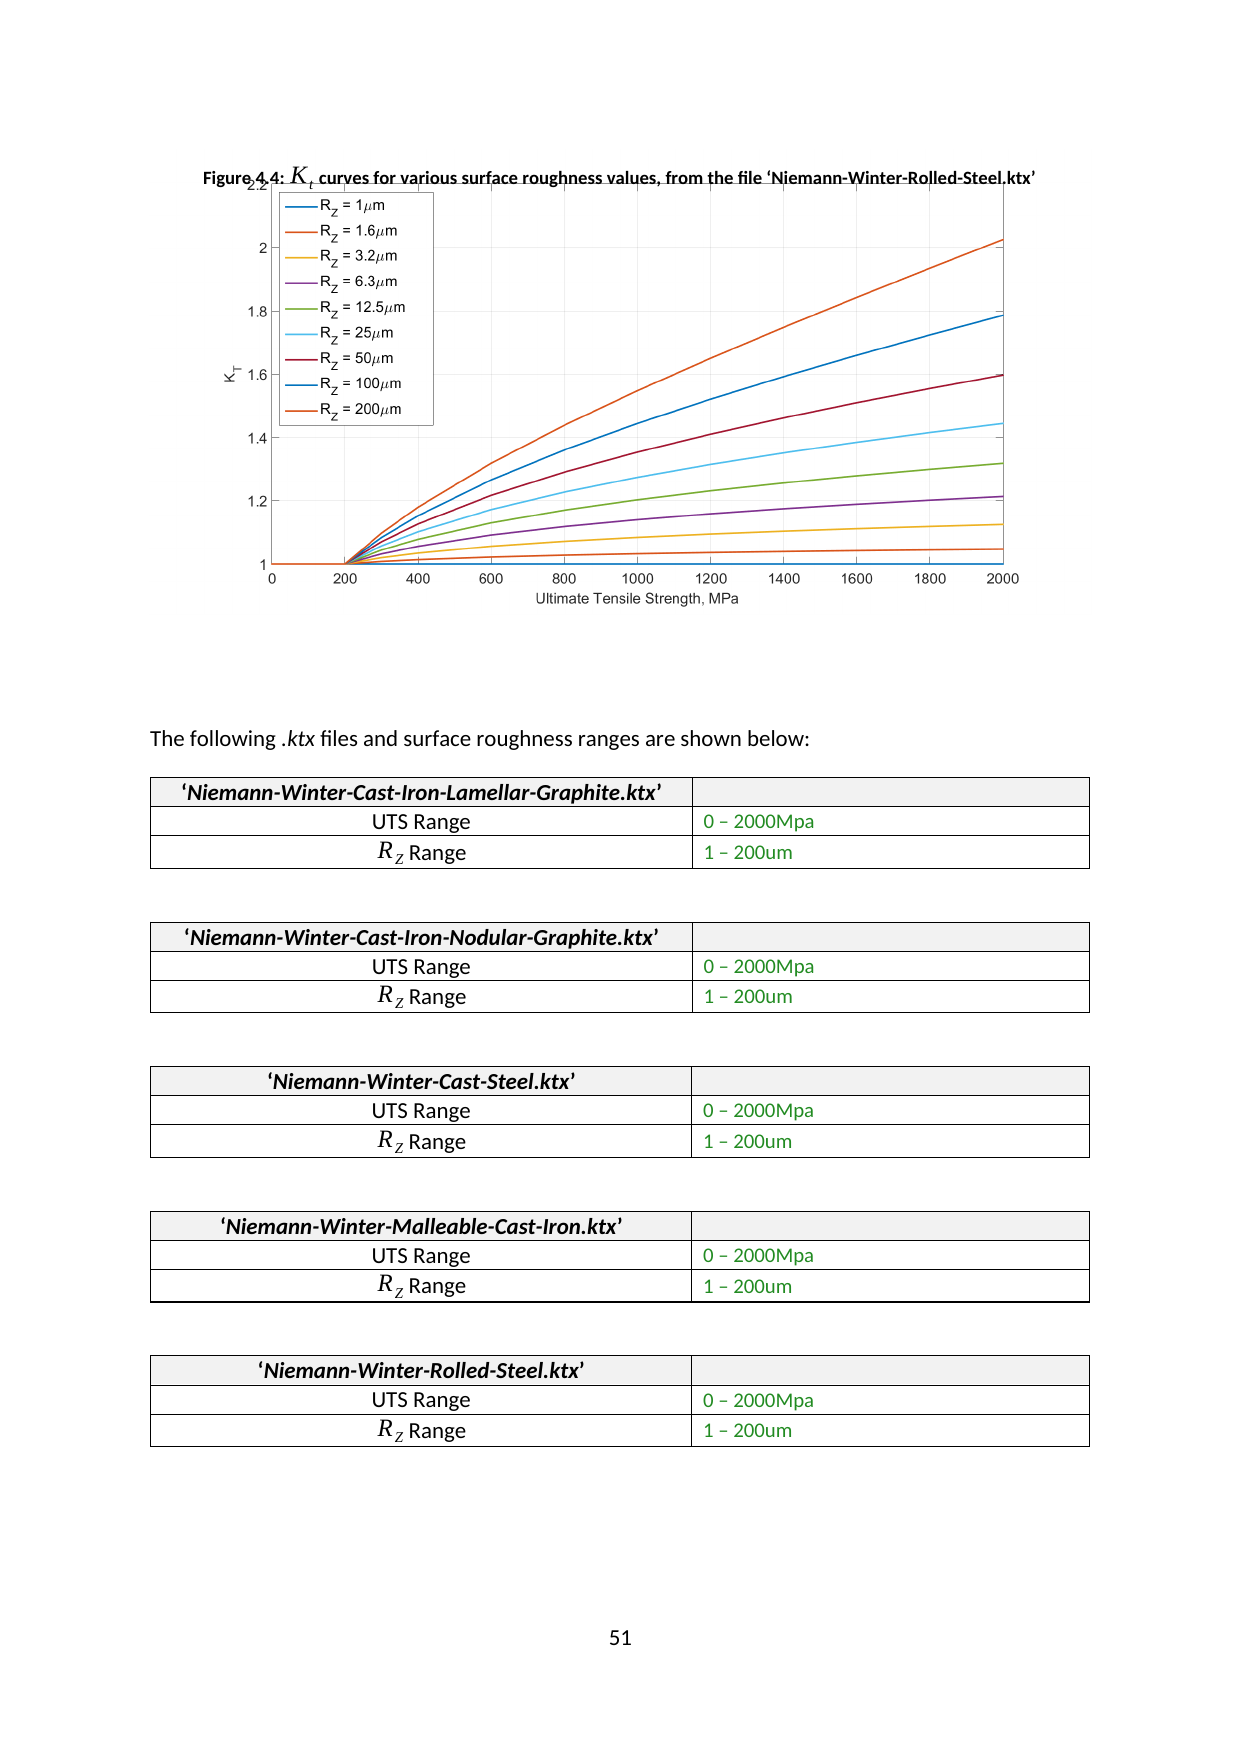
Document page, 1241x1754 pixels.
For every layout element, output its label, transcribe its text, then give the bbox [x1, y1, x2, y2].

table_header ‘Niemann-Winter-Cast-Steel.ktx’ [151, 1067, 691, 1095]
table_header [692, 1067, 1089, 1095]
table_cell 0 – 2000Mpa [693, 807, 1089, 835]
table_header ‘Niemann-Winter-Cast-Iron-Nodular-Graphite.ktx’ [151, 923, 692, 951]
table_header ‘Niemann-Winter-Cast-Iron-Lamellar-Graphite.ktx’ [151, 778, 692, 806]
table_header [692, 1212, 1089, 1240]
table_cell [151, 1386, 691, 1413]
table_cell Range [151, 836, 692, 868]
table_cell UTS Range [151, 807, 692, 835]
text The following .ktx files and surface roughness ranges are shown below: [150, 724, 1090, 752]
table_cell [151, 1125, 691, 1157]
table_cell UTS Range [151, 1096, 691, 1124]
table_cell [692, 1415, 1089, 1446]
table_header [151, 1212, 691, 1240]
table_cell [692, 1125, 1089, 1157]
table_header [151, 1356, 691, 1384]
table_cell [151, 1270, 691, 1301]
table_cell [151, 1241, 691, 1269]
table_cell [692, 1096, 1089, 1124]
table_cell 1 – 200um [693, 836, 1089, 868]
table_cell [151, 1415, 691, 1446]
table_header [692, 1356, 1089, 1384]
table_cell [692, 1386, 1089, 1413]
table_cell 0 – 2000Mpa [693, 952, 1089, 980]
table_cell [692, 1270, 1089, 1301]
table_header [693, 923, 1089, 951]
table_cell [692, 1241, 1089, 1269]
table_cell 1 – 200um [693, 981, 1089, 1012]
table_cell Range [151, 981, 692, 1012]
table_cell UTS Range [151, 952, 692, 980]
table_header [693, 778, 1089, 806]
picture [149, 149, 1092, 615]
